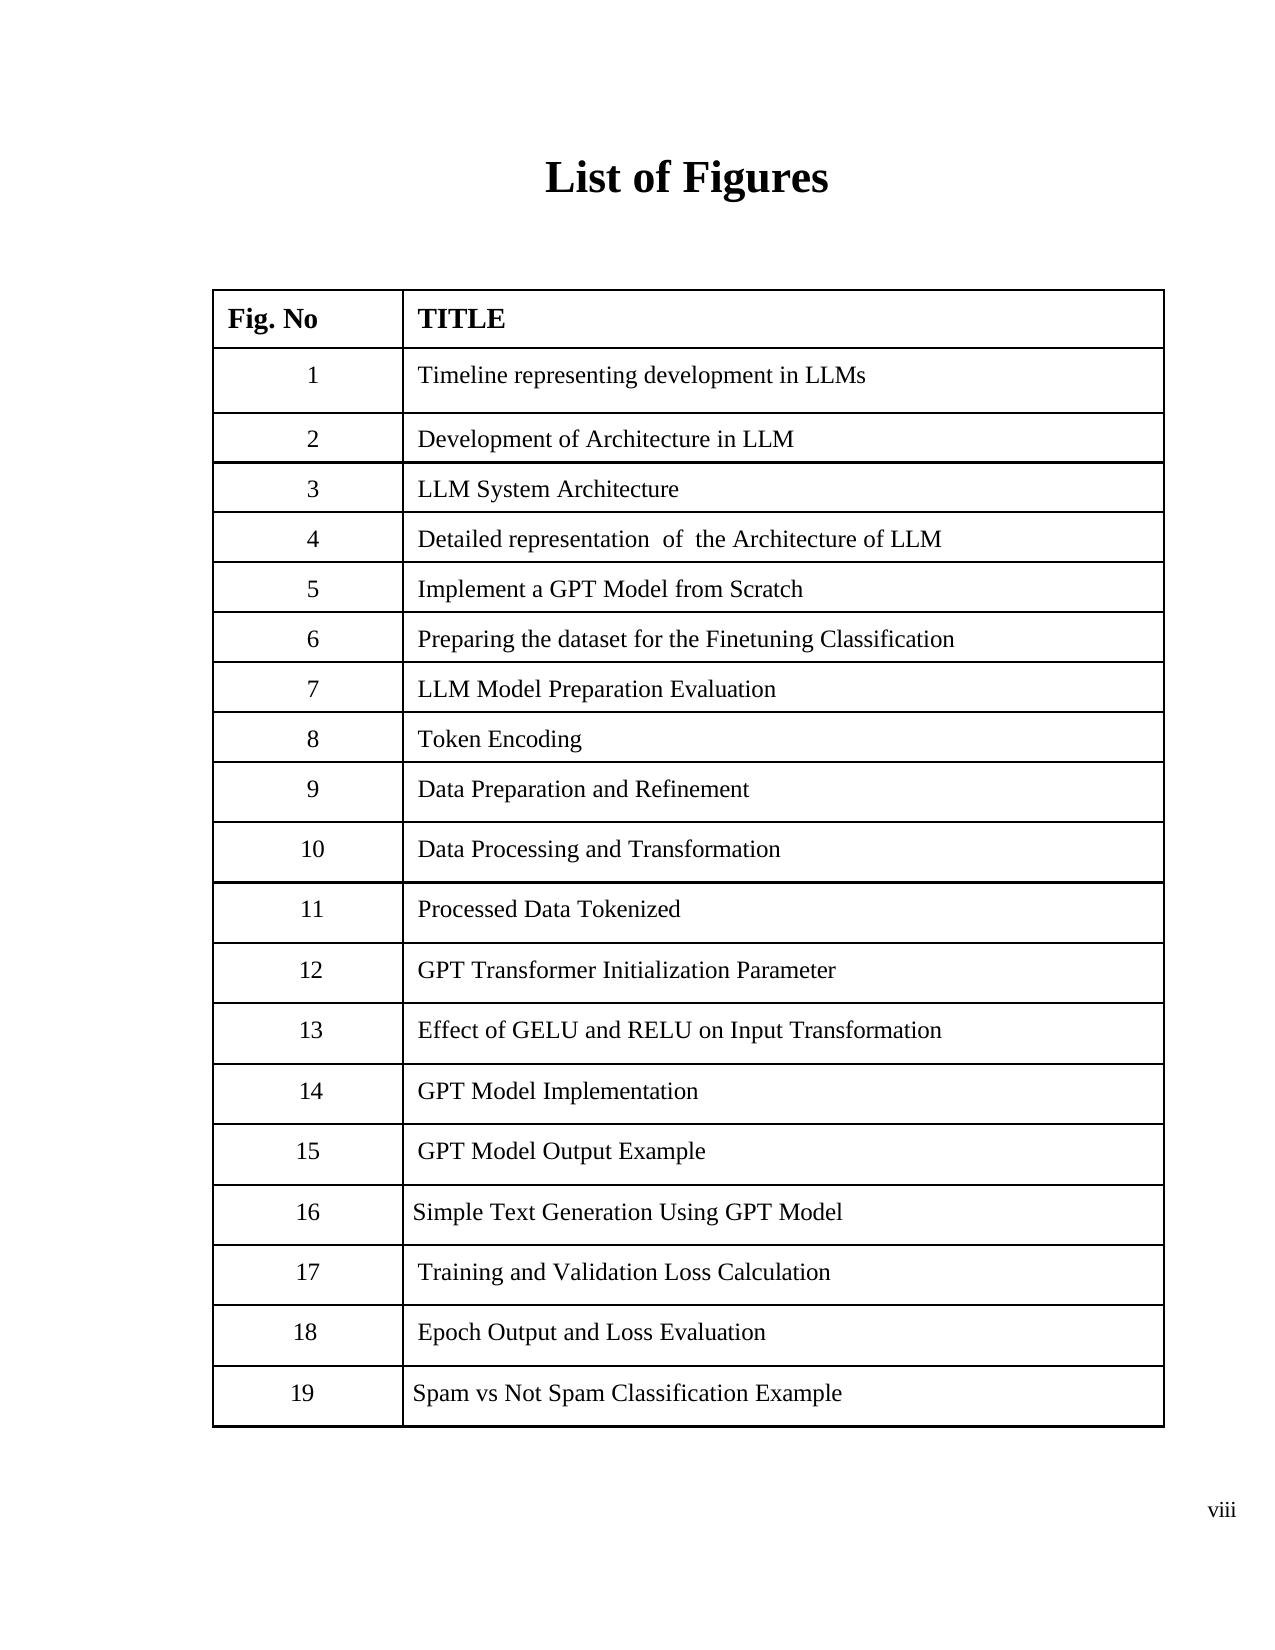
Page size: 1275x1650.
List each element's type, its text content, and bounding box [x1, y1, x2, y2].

table_cell 17 [214, 1246, 402, 1304]
table_cell 19 [214, 1367, 402, 1425]
table_cell 18 [214, 1306, 402, 1365]
table_cell GPT Model Implementation [404, 1065, 1163, 1123]
table_cell Effect of GELU and RELU on Input Transformation [404, 1004, 1163, 1063]
table_cell Epoch Output and Loss Evaluation [404, 1306, 1163, 1365]
table_cell 12 [214, 944, 402, 1002]
table_cell Data Preparation and Refinement [404, 763, 1163, 821]
table_cell LLM System Architecture [404, 464, 1163, 511]
table_cell Training and Validation Loss Calculation [404, 1246, 1163, 1304]
table_cell 1 [214, 349, 402, 412]
table_cell 16 [214, 1186, 402, 1244]
table_cell 7 [214, 663, 402, 711]
table_cell 8 [214, 713, 402, 761]
table_cell Timeline representing development in LLMs [404, 349, 1163, 412]
table_cell Implement a GPT Model from Scratch [404, 563, 1163, 611]
table_cell 13 [214, 1004, 402, 1063]
table_cell 2 [214, 414, 402, 461]
table_cell 6 [214, 613, 402, 661]
table_cell 5 [214, 563, 402, 611]
table_cell 4 [214, 513, 402, 561]
table_cell 15 [214, 1125, 402, 1183]
table_cell Processed Data Tokenized [404, 884, 1163, 942]
table_header Fig. No [214, 291, 402, 347]
table_cell 11 [214, 884, 402, 942]
table_cell LLM Model Preparation Evaluation [404, 663, 1163, 711]
table_cell Token Encoding [404, 713, 1163, 761]
table_cell Spam vs Not Spam Classification Example [404, 1367, 1163, 1425]
table_cell 3 [214, 464, 402, 511]
text List of Figures [281, 150, 1093, 203]
table_cell Detailed representation of the Architecture of LLM [404, 513, 1163, 561]
table_cell GPT Model Output Example [404, 1125, 1163, 1183]
table_cell 9 [214, 763, 402, 821]
table_cell GPT Transformer Initialization Parameter [404, 944, 1163, 1002]
table_cell 10 [214, 823, 402, 881]
table_header TITLE [404, 291, 1163, 347]
table_cell Development of Architecture in LLM [404, 414, 1163, 461]
table_cell Preparing the dataset for the Finetuning Classification [404, 613, 1163, 661]
table_cell 14 [214, 1065, 402, 1123]
table_cell Simple Text Generation Using GPT Model [404, 1186, 1163, 1244]
table_cell Data Processing and Transformation [404, 823, 1163, 881]
